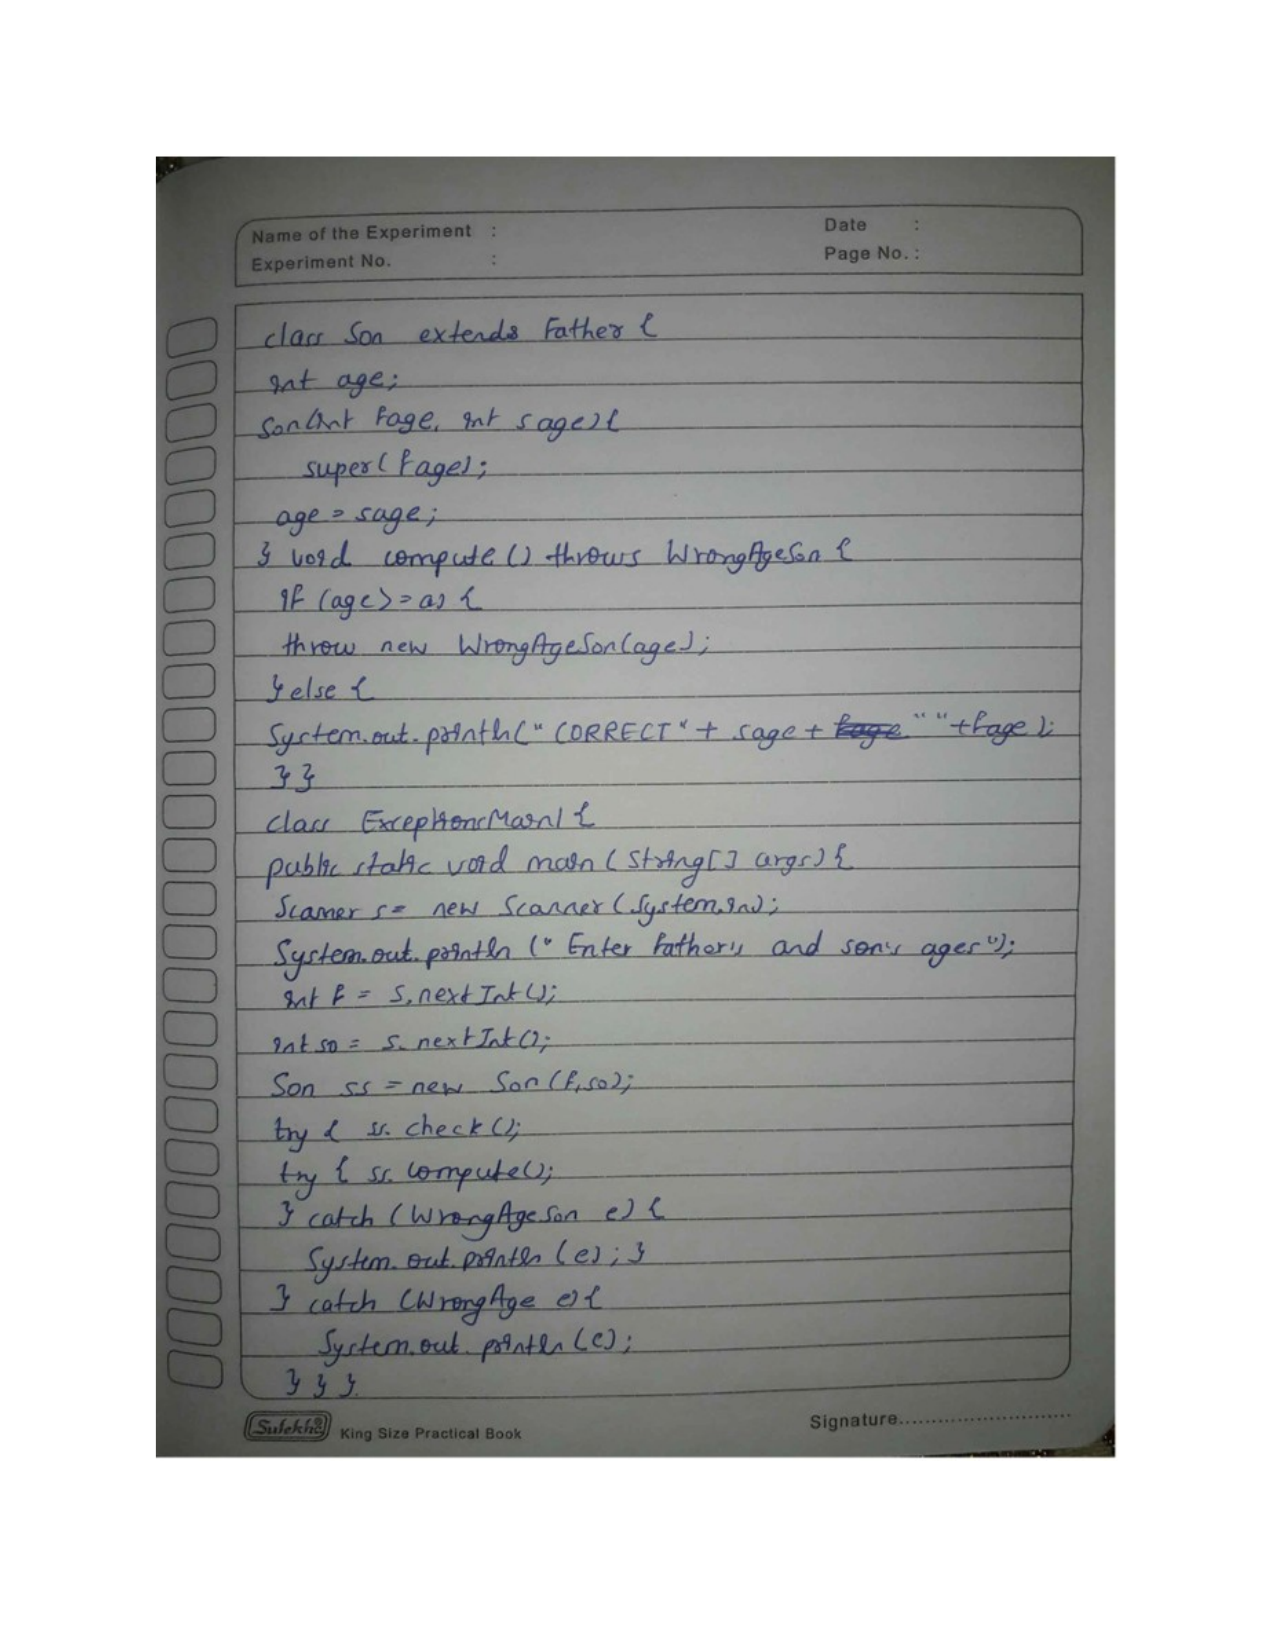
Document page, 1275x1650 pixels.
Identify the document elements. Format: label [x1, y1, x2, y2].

picture [155, 154, 1119, 1461]
